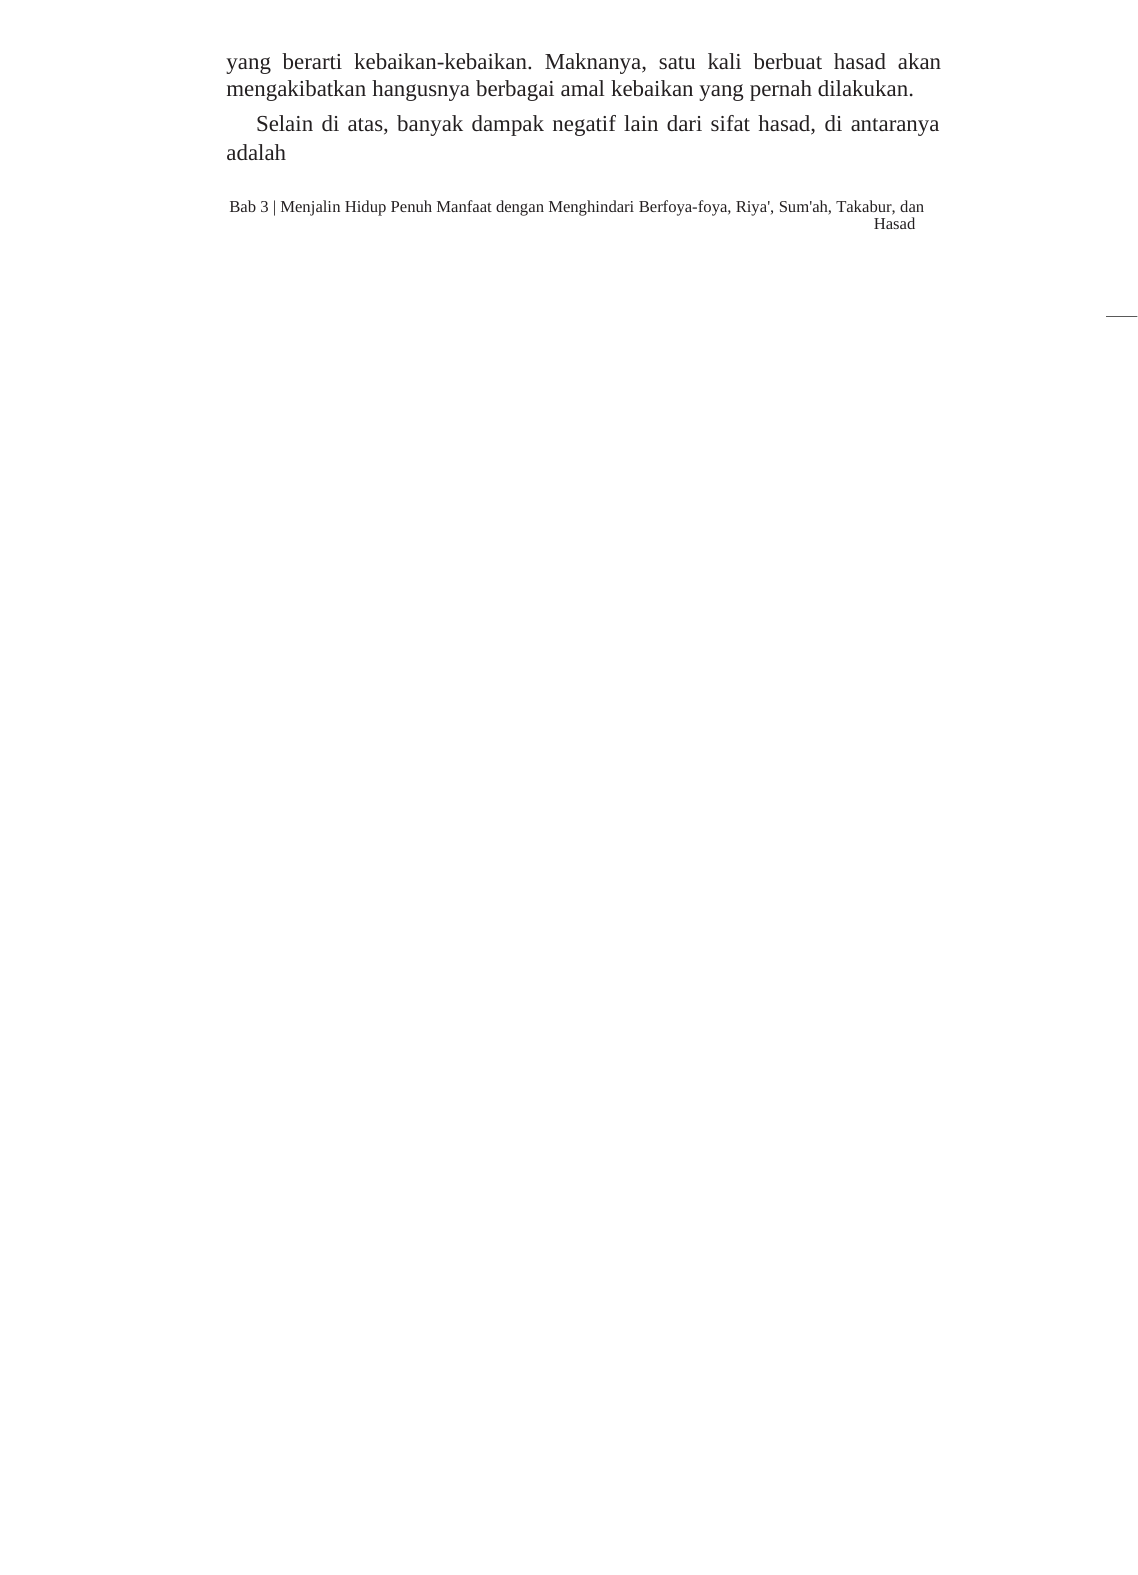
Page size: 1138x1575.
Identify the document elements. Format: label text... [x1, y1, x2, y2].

text Hasad [197, 218, 915, 232]
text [226, 48, 941, 102]
text Bab 3 | Menjalin Hidup Penuh Manfaat dengan Menghindari Berfoya-foya, Riya', Sum'ah, Takabur, dan 75 [229, 189, 1117, 218]
text Selain di atas, banyak dampak negatif lain dari sifat hasad, di antaranya adalah [226, 110, 941, 166]
